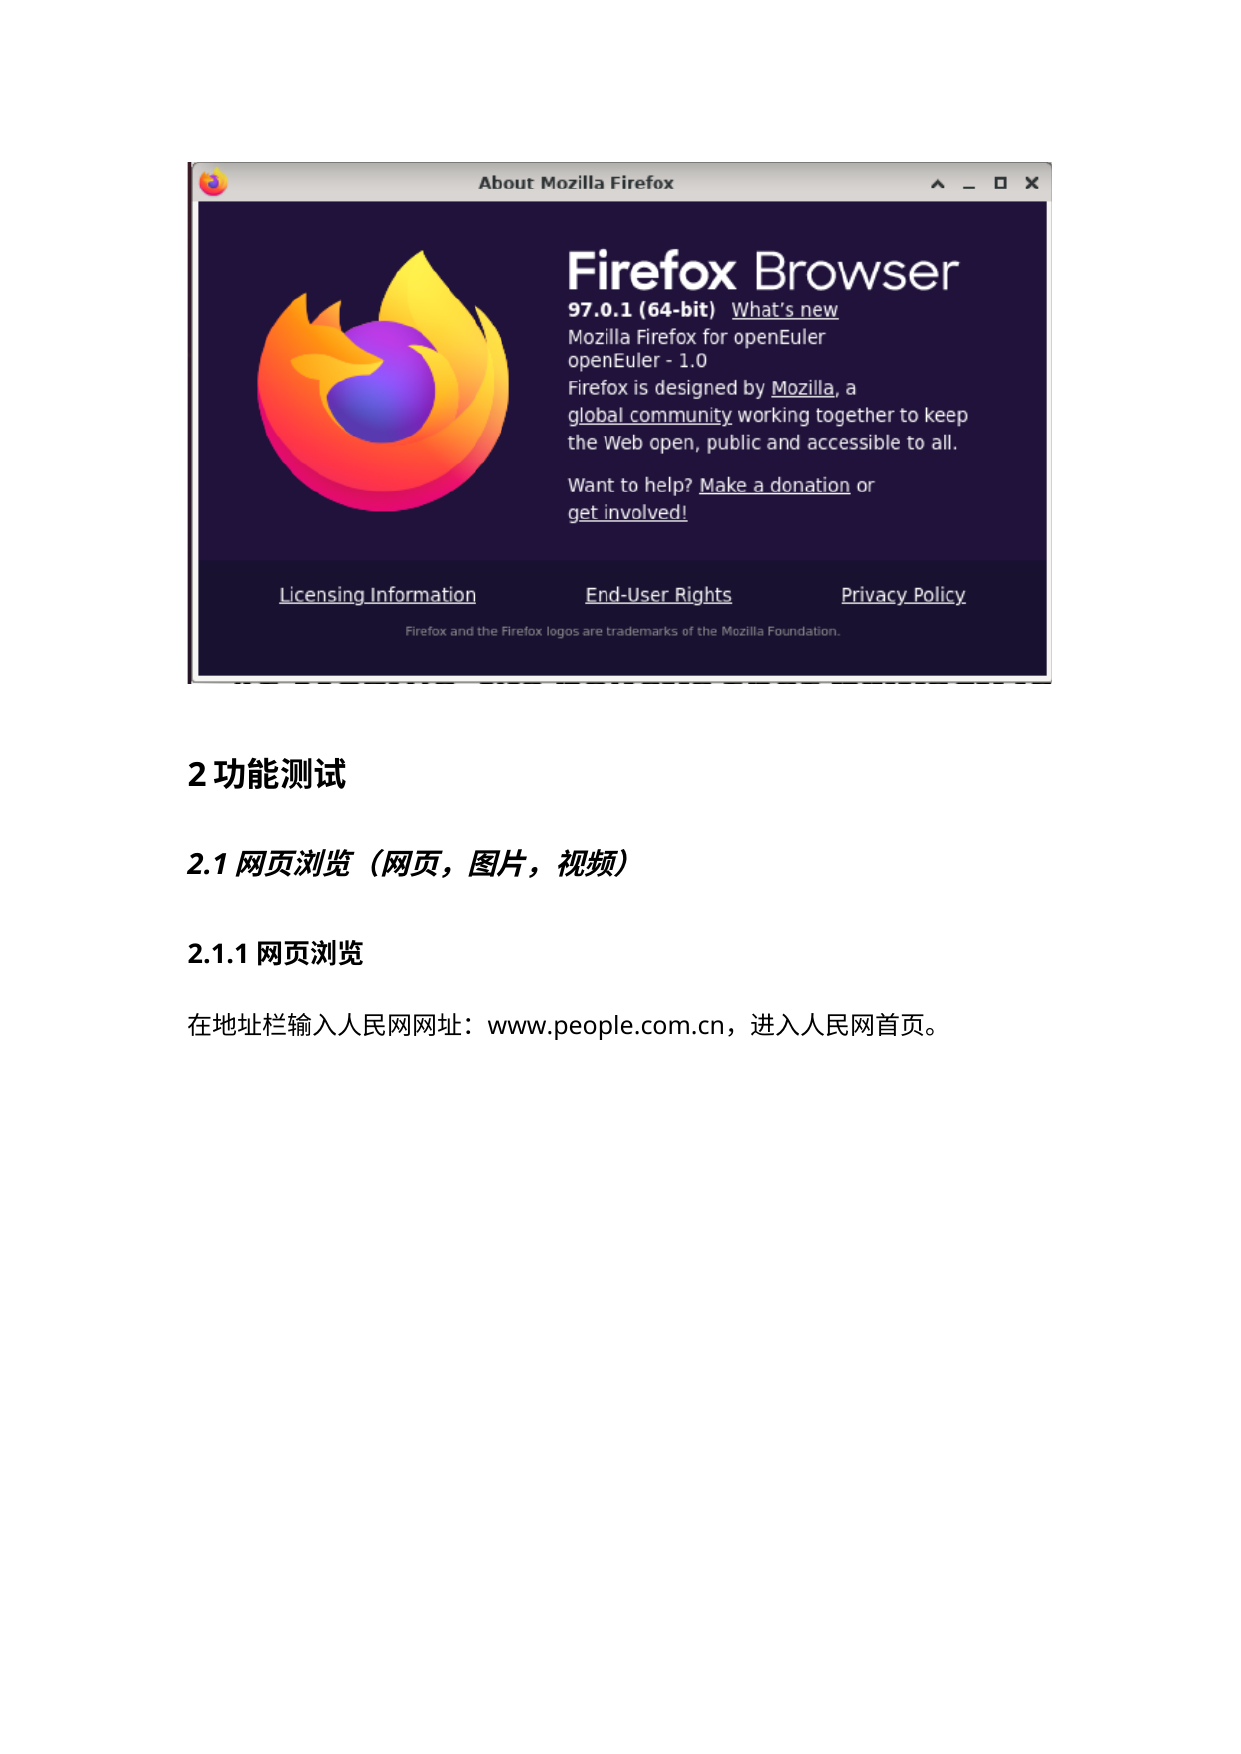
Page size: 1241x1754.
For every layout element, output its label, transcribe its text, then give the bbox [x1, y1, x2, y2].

subtitle 2.1.1 网页浏览 [187, 919, 1053, 984]
picture [187, 162, 1052, 684]
text 在地址栏输入人民网网址：www.people.com.cn，进入人民网首页。 [187, 991, 1053, 1056]
subtitle 2.1网页浏览（网页，图片，视频） [187, 829, 1053, 894]
subtitle 2功能测试 [187, 739, 1053, 804]
